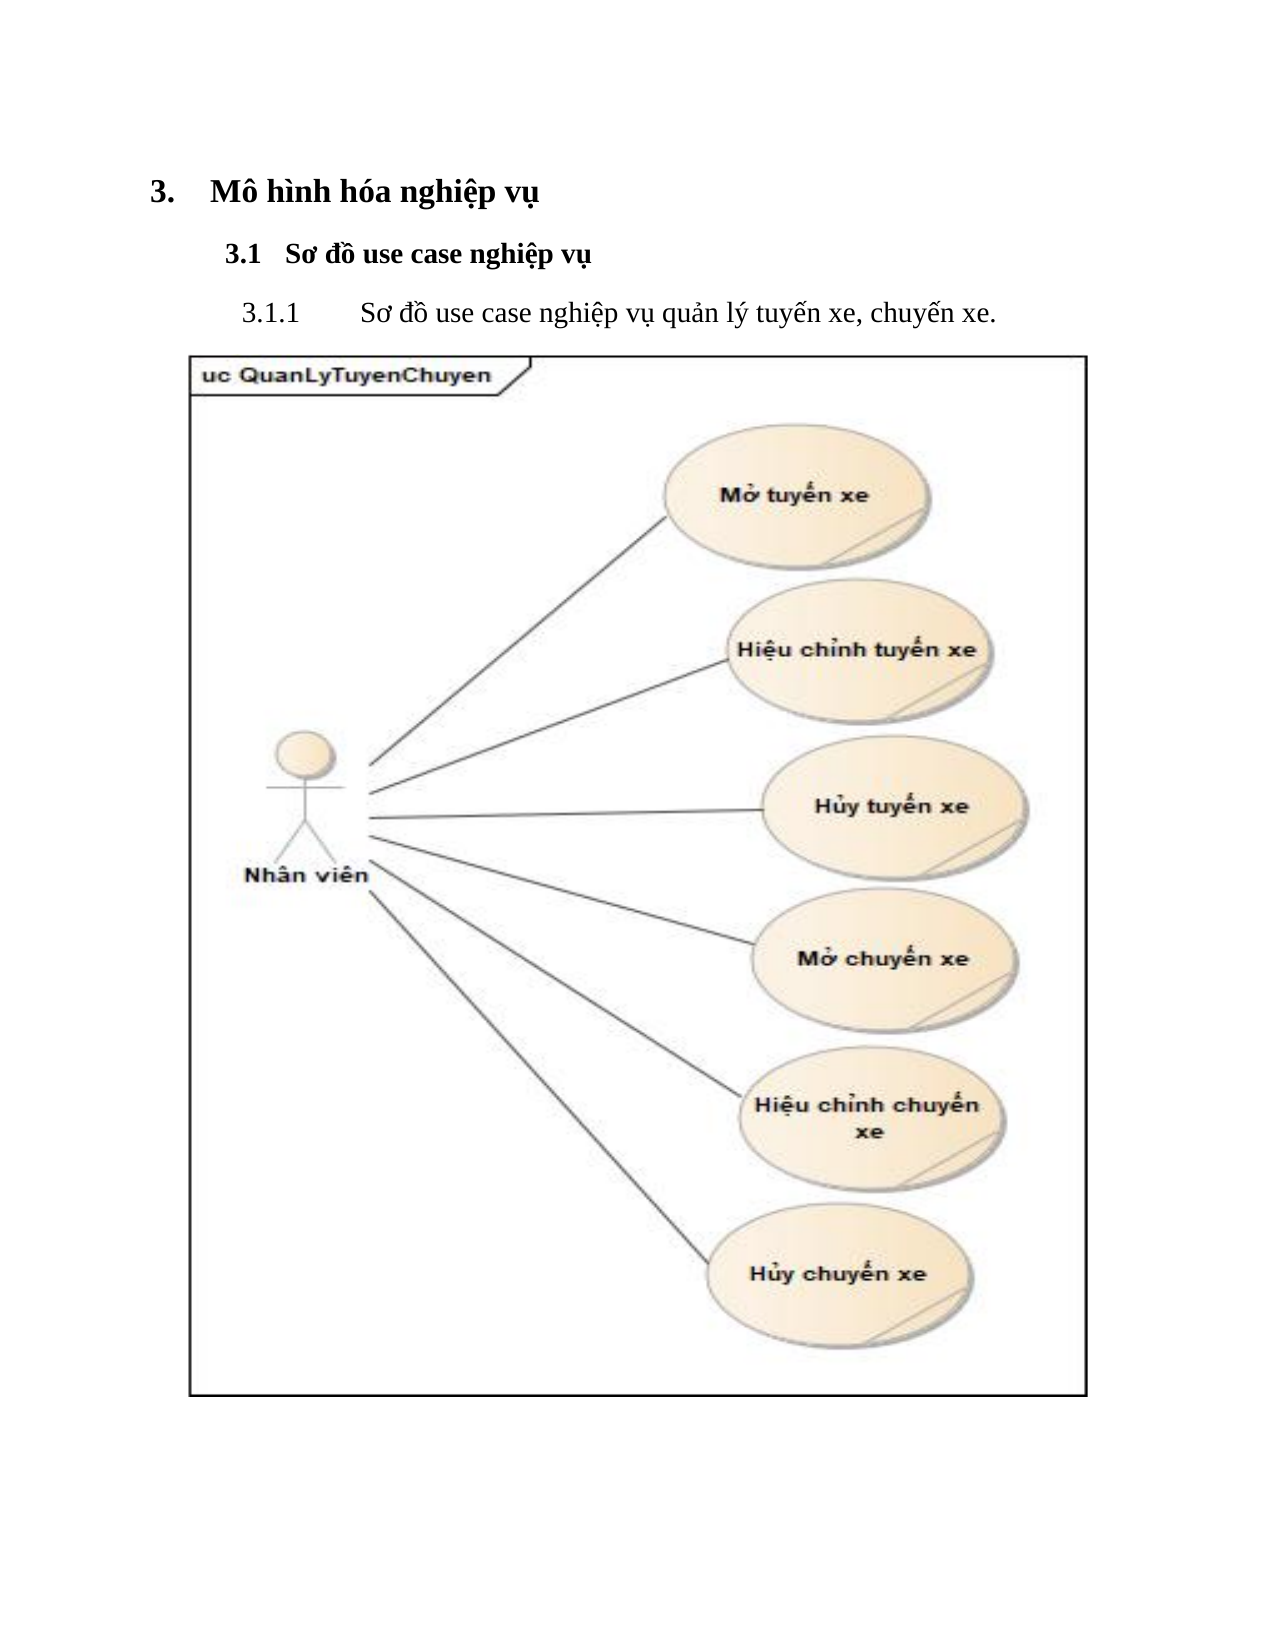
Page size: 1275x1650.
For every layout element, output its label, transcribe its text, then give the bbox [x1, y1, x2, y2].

text Sơ đồ use case nghiệp vụ quản lý tuyến xe, chuyến xe. [300, 295, 1125, 329]
picture [187, 354, 1088, 1397]
text Sơ đồ use case nghiệp vụ [225, 236, 1125, 269]
text Mô hình hóa nghiệp vụ [150, 171, 1125, 209]
